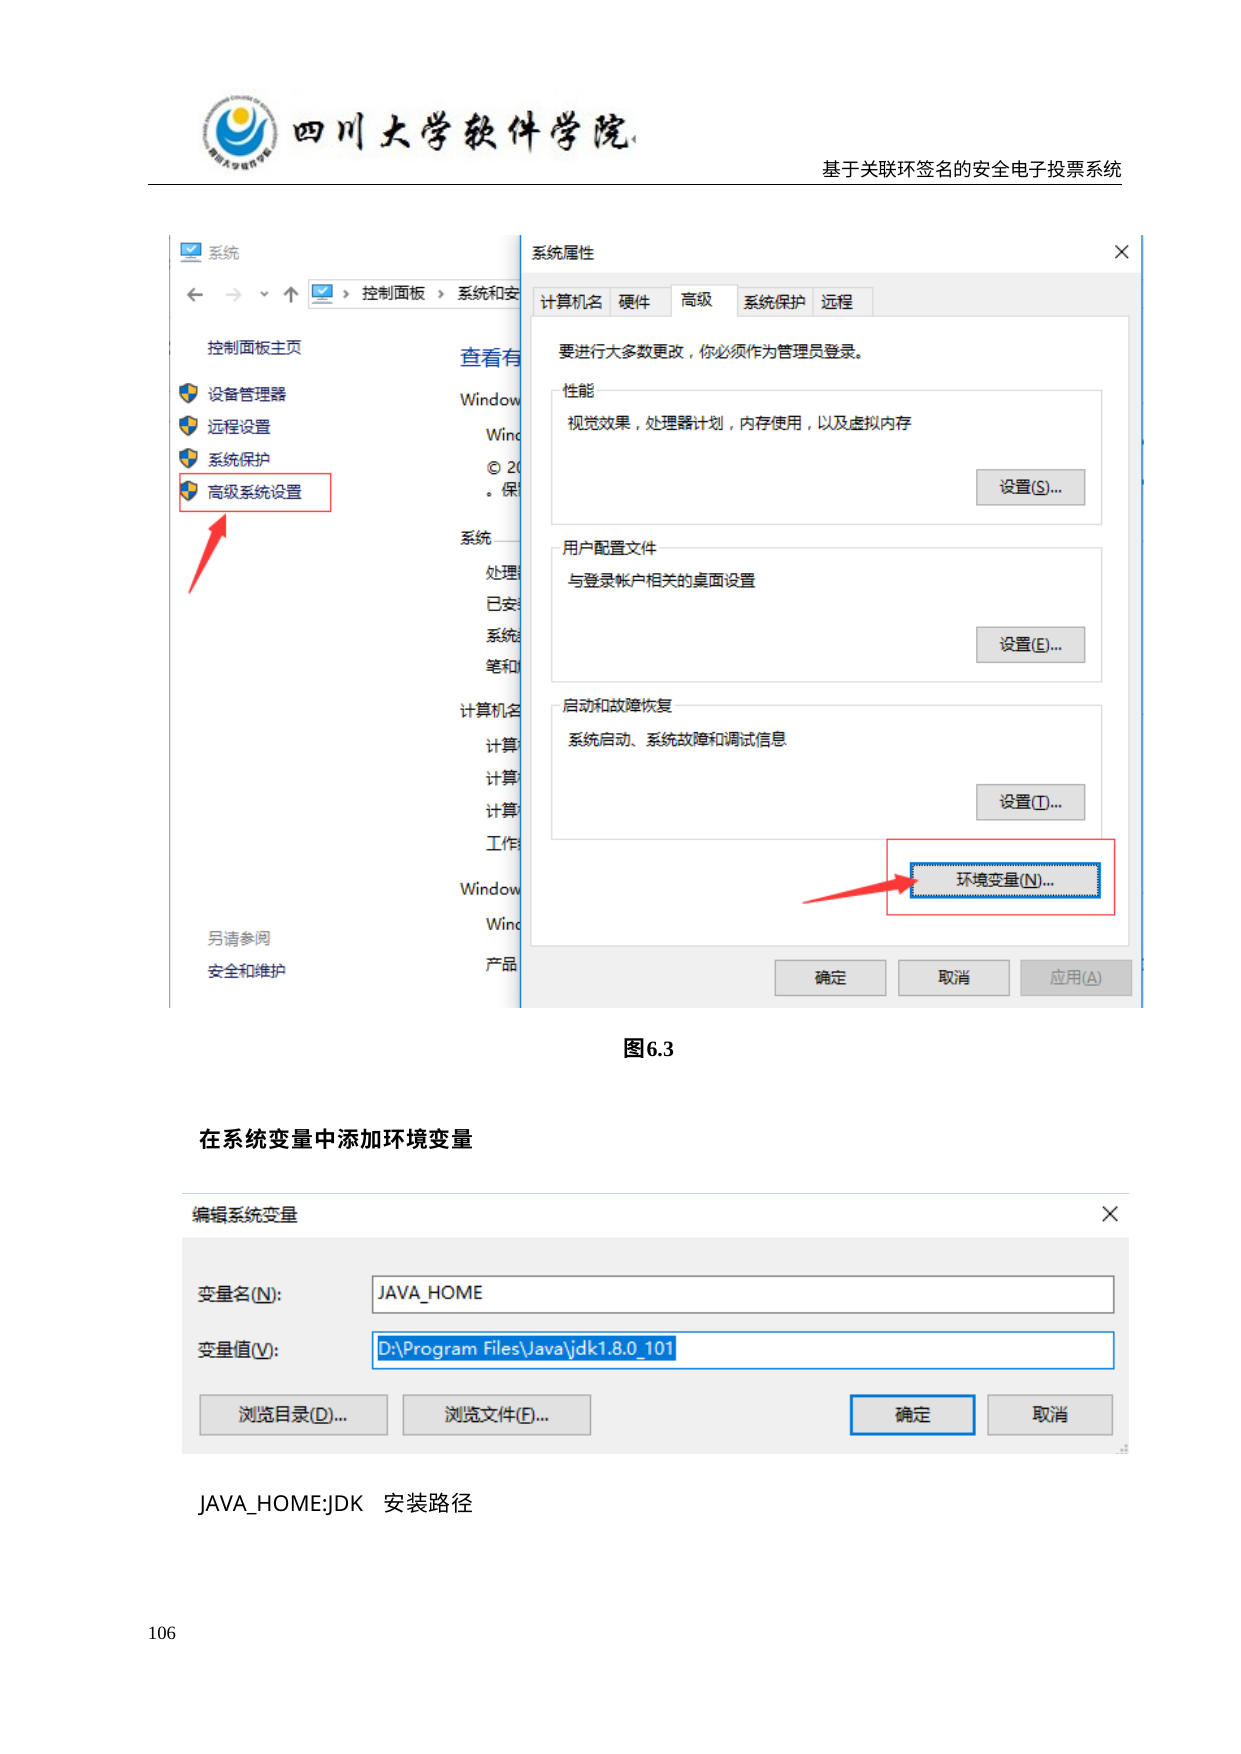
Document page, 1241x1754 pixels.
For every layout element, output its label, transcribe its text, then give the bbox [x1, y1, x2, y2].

text 在系统变量中添加环境变量 [154, 1108, 1116, 1168]
picture [197, 88, 639, 177]
picture [182, 1193, 1129, 1454]
picture [169, 235, 1144, 1008]
